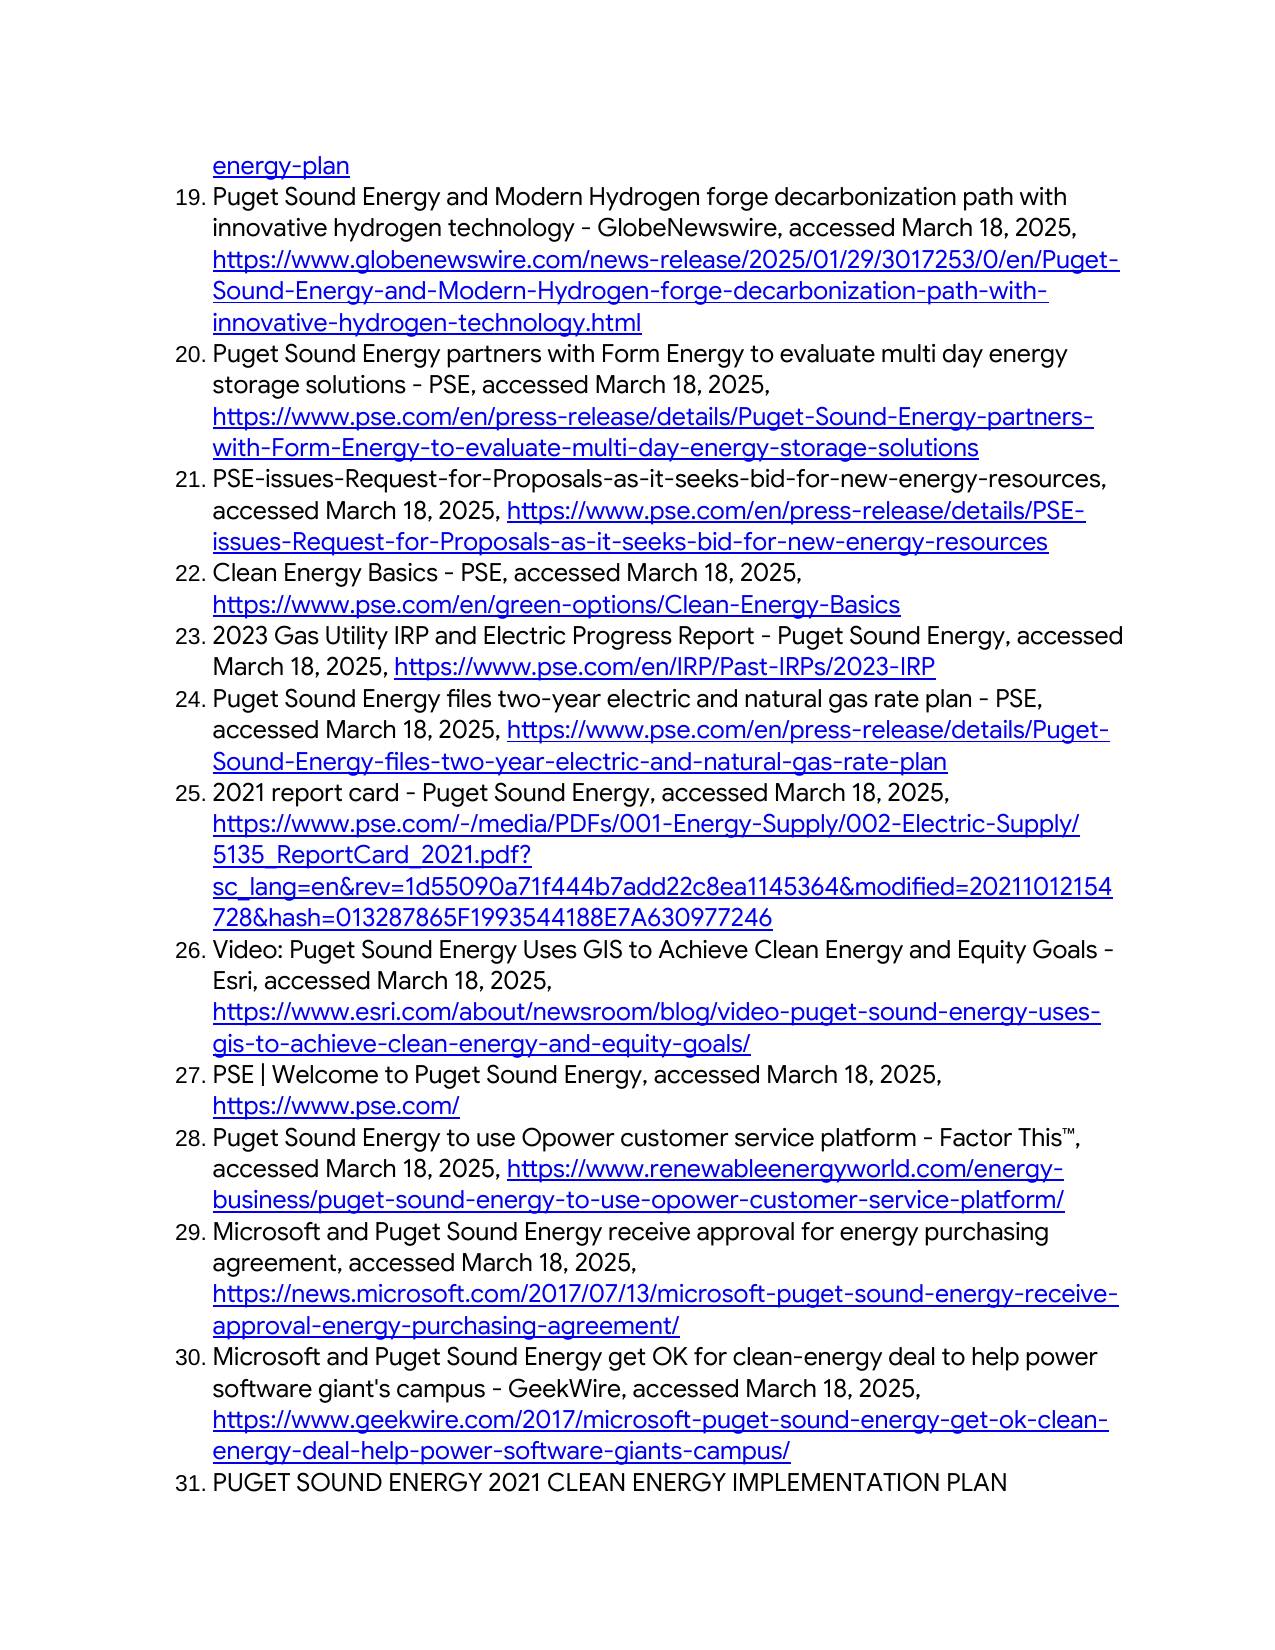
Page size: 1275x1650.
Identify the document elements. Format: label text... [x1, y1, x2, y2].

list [175, 1467, 1125, 1498]
list Puget Sound Energy partners with Form Energy to evaluate multi day energy storage solutions - PSE, accessed March 18, 2025, https://www.pse.com/en/press-release/details/Puget-Sound-Energy-partners-with-Form-Energy-to-evaluate-multi-day-energy-storage-solutions [175, 338, 1125, 463]
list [175, 150, 1125, 181]
list PSE | Welcome to Puget Sound Energy, accessed March 18, 2025, https://www.pse.com/ [175, 1059, 1125, 1122]
list Video: Puget Sound Energy Uses GIS to Achieve Clean Energy and Equity Goals - Esri, accessed March 18, 2025, https://www.esri.com/about/newsroom/blog/video-puget-sound-energy-uses-gis-to-achieve-clean-energy-and-equity-goals/ [175, 934, 1125, 1059]
list 2021 report card - Puget Sound Energy, accessed March 18, 2025, https://www.pse.com/-/media/PDFs/001-Energy-Supply/002-Electric-Supply/5135_ReportCard_2021.pdf?sc_lang=en&rev=1d55090a71f444b7add22c8ea1145364&modified=20211012154728&hash=013287865F1993544188E7A630977246 [175, 777, 1125, 934]
list 2023 Gas Utility IRP and Electric Progress Report - Puget Sound Energy, accessed March 18, 2025, https://www.pse.com/en/IRP/Past-IRPs/2023-IRP [175, 620, 1125, 683]
list Puget Sound Energy and Modern Hydrogen forge decarbonization path with innovative hydrogen technology - GlobeNewswire, accessed March 18, 2025, https://www.globenewswire.com/news-release/2025/01/29/3017253/0/en/Puget-Sound-Energy-and-Modern-Hydrogen-forge-decarbonization-path-with-innovative-hydrogen-technology.html [175, 181, 1125, 338]
list Microsoft and Puget Sound Energy get OK for clean-energy deal to help power software giant's campus - GeekWire, accessed March 18, 2025, https://www.geekwire.com/2017/microsoft-puget-sound-energy-get-ok-clean-energy-deal-help-power-software-giants-campus/ [175, 1341, 1125, 1467]
list Puget Sound Energy files two-year electric and natural gas rate plan - PSE, accessed March 18, 2025, https://www.pse.com/en/press-release/details/Puget-Sound-Energy-files-two-year-electric-and-natural-gas-rate-plan [175, 683, 1125, 777]
list PSE-issues-Request-for-Proposals-as-it-seeks-bid-for-new-energy-resources, accessed March 18, 2025, https://www.pse.com/en/press-release/details/PSE-issues-Request-for-Proposals-as-it-seeks-bid-for-new-energy-resources [175, 463, 1125, 558]
list Microsoft and Puget Sound Energy receive approval for energy purchasing agreement, accessed March 18, 2025, https://news.microsoft.com/2017/07/13/microsoft-puget-sound-energy-receive-approval-energy-purchasing-agreement/ [175, 1216, 1125, 1341]
list Puget Sound Energy to use Opower customer service platform - Factor This™, accessed March 18, 2025, https://www.renewableenergyworld.com/energy-business/puget-sound-energy-to-use-opower-customer-service-platform/ [175, 1122, 1125, 1216]
list Clean Energy Basics - PSE, accessed March 18, 2025, https://www.pse.com/en/green-options/Clean-Energy-Basics [175, 558, 1125, 620]
